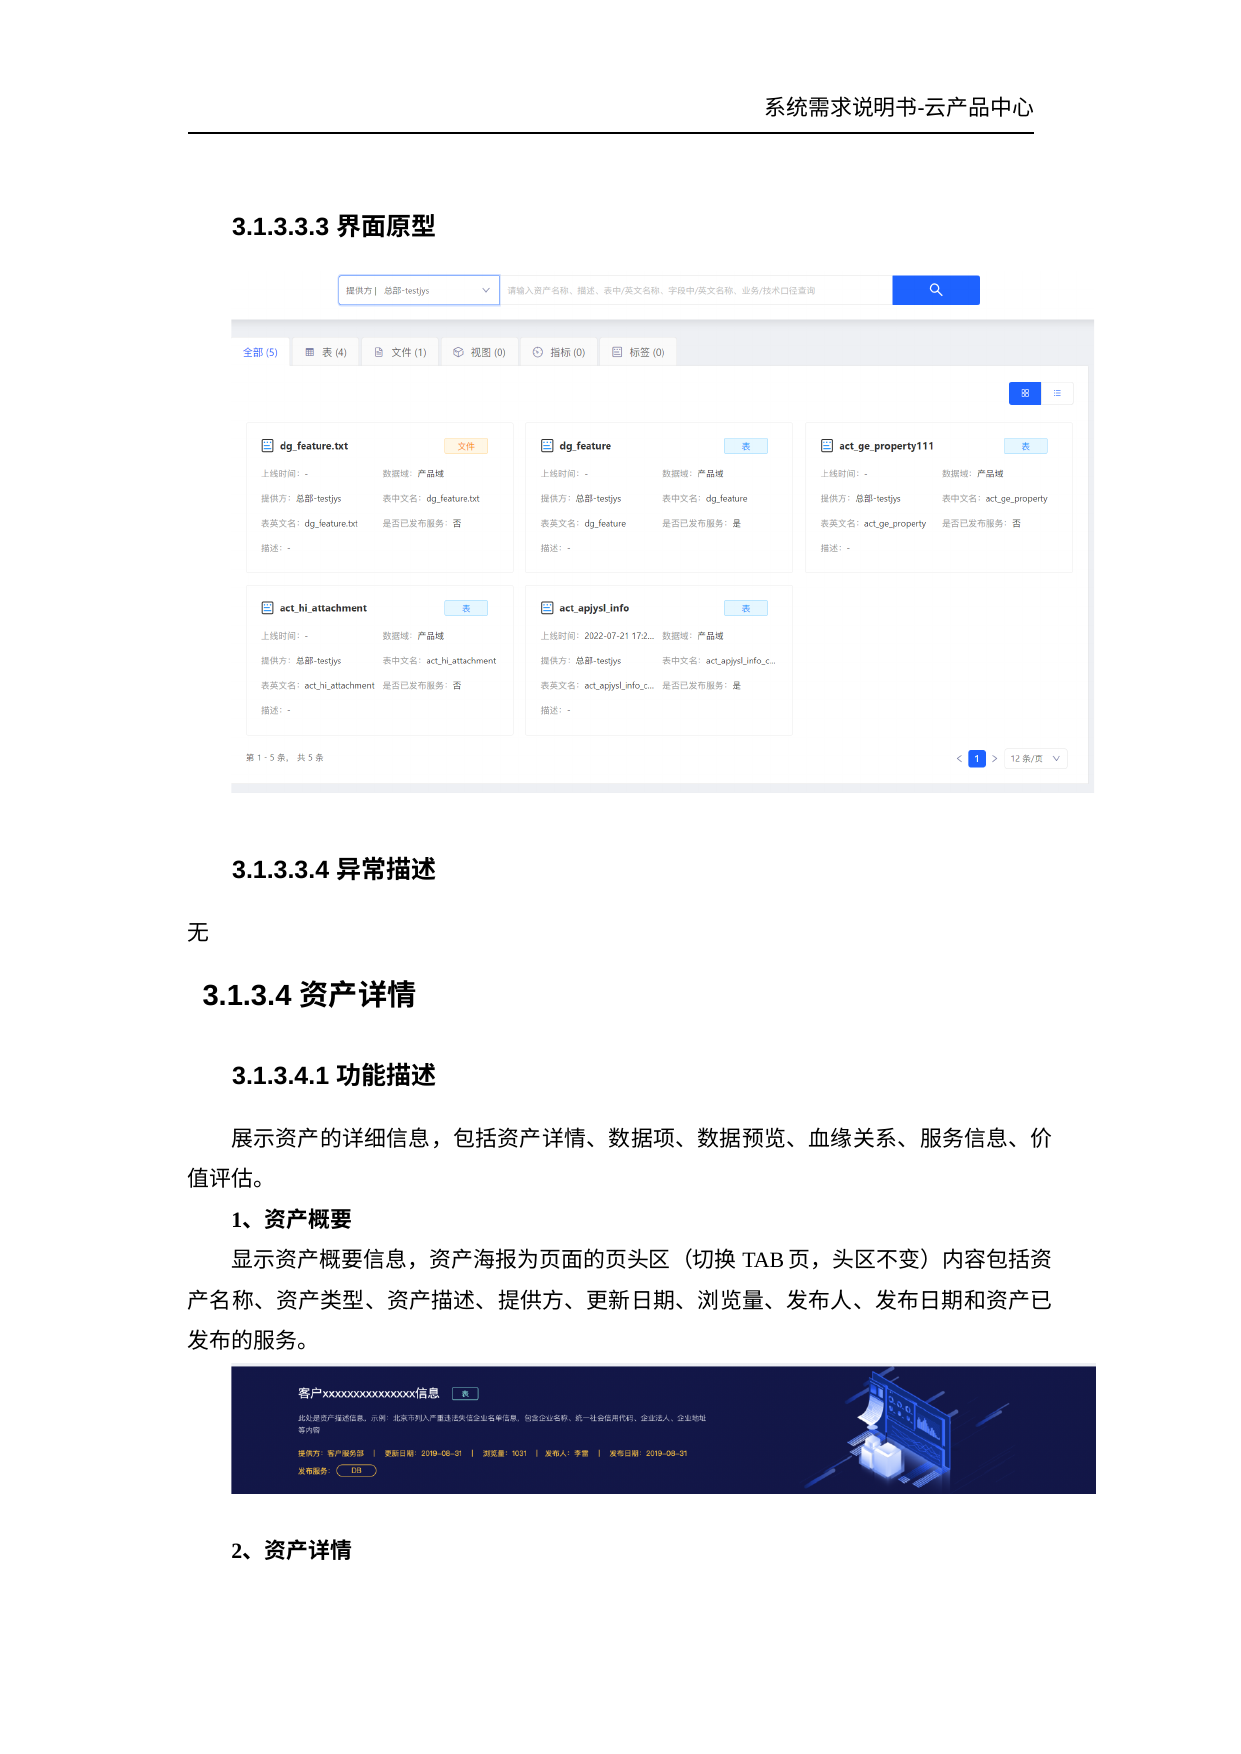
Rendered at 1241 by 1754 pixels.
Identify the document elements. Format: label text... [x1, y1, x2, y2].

text 显示资产概要信息，资产海报为页面的页头区（切换TAB页，头区不变）内容包括资产名称、资产类型、资产描述、提供方、更新日期、浏览量、发布人、发布日期和资产已发布的服务。 [187, 1242, 1053, 1356]
picture [231, 1363, 1096, 1494]
subtitle 界面原型 [232, 192, 1053, 257]
subtitle 功能描述 [232, 1041, 1053, 1106]
subtitle 异常描述 [232, 835, 1053, 900]
picture [231, 271, 1095, 793]
subtitle 资产详情 [202, 960, 1053, 1025]
text 2、资产详情 [187, 1532, 1053, 1565]
text 1、资产概要 [187, 1201, 1053, 1234]
text 无 [187, 915, 1053, 947]
text 展示资产的详细信息，包括资产详情、数据项、数据预览、血缘关系、服务信息、价值评估。 [187, 1120, 1053, 1193]
